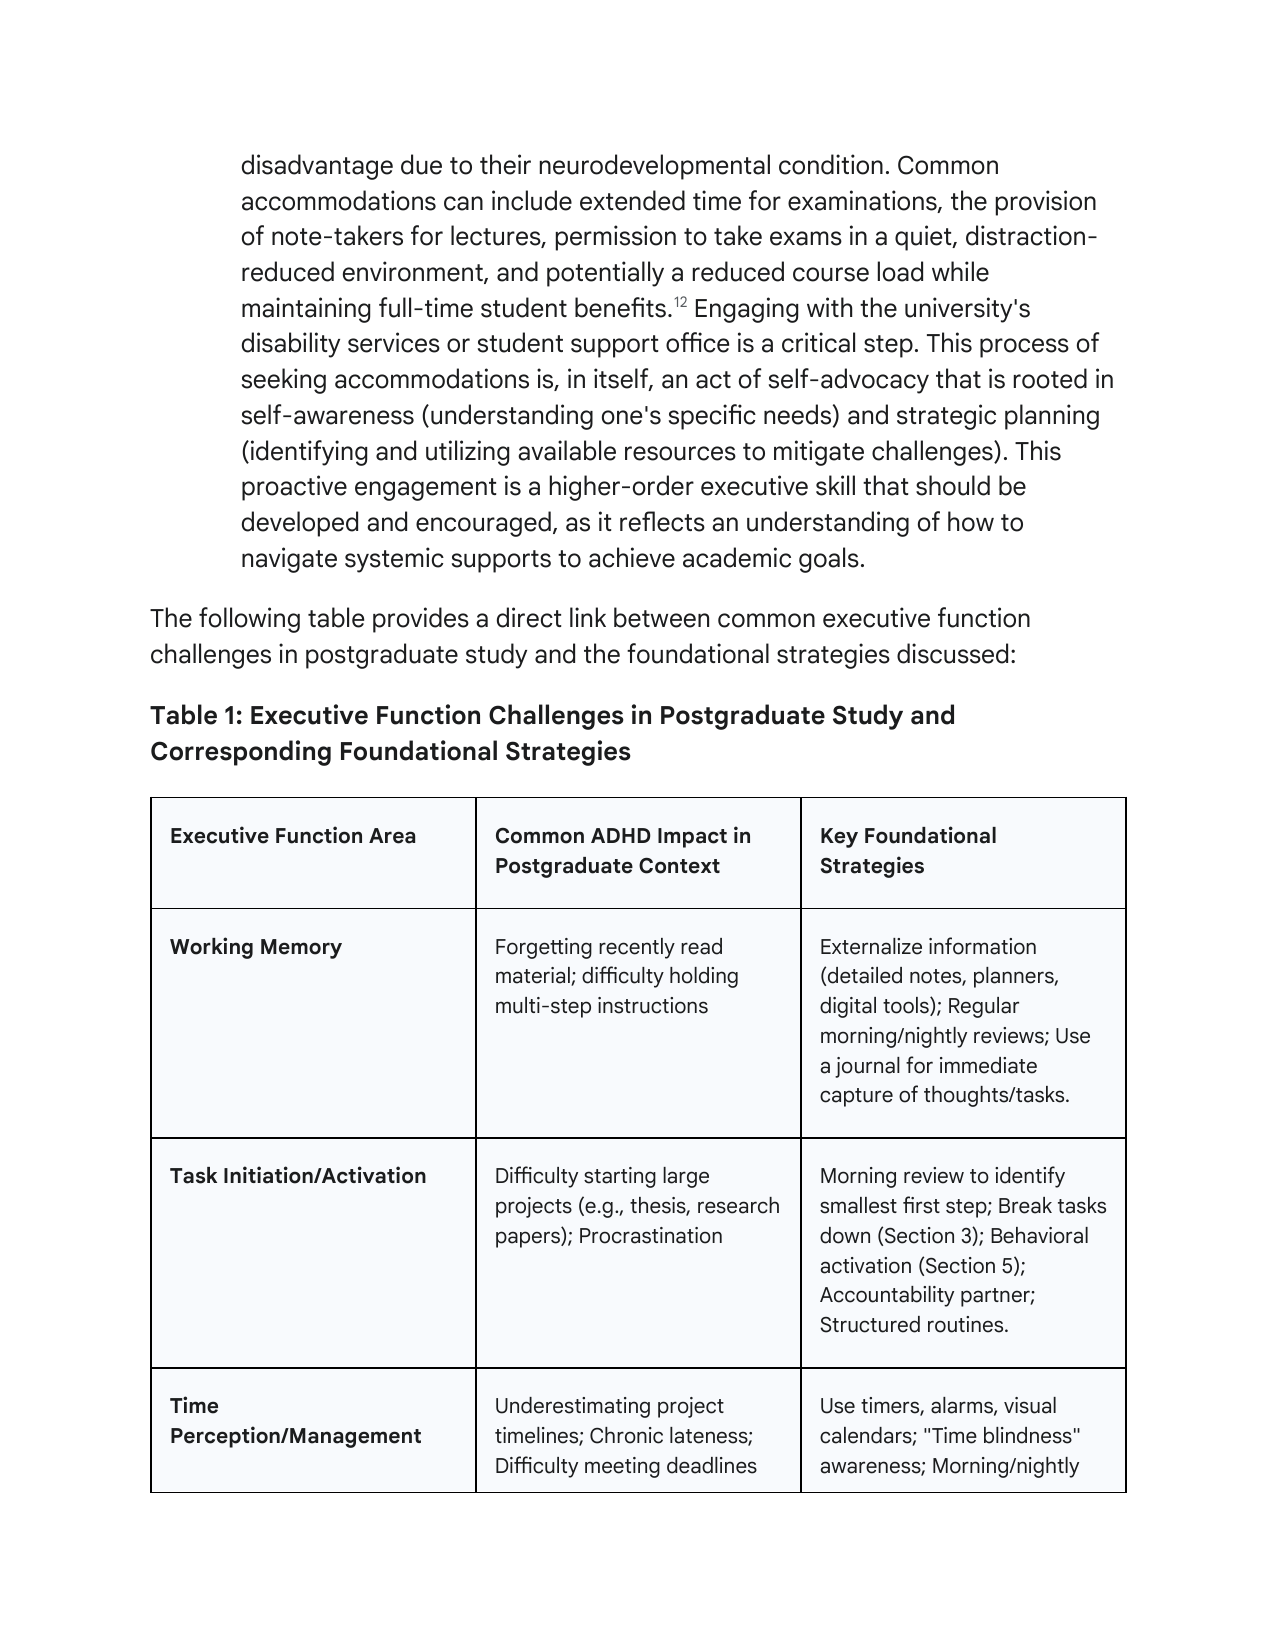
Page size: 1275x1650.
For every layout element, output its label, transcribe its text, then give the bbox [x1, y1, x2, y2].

table_cell Difficulty starting large projects (e.g., thesis, research papers); Procrastination [477, 1139, 800, 1367]
table_header Key Foundational Strategies [802, 798, 1125, 908]
table_cell Forgetting recently read material; difficulty holding multi-step instructions [477, 909, 800, 1137]
text The following table provides a direct link between common executive function challenges in postgraduate study and the foundational strategies discussed: [150, 604, 1125, 671]
table_header Common ADHD Impact in Postgraduate Context [477, 798, 800, 908]
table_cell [152, 1369, 475, 1491]
text Table 1: Executive Function Challenges in Postgraduate Study and Corresponding Foundational Strategies [150, 700, 1125, 767]
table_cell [477, 1369, 800, 1491]
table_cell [802, 1369, 1125, 1491]
table_cell Externalize information (detailed notes, planners, digital tools); Regular morning/nightly reviews; Use a journal for immediate capture of thoughts/tasks. [802, 909, 1125, 1137]
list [203, 150, 1125, 574]
table_header Executive Function Area [152, 798, 475, 908]
table_cell Working Memory [152, 909, 475, 1137]
table_cell Morning review to identify smallest first step; Break tasks down (Section 3); Behavioral activation (Section 5); Accountability partner; Structured routines. [802, 1139, 1125, 1367]
table_cell Task Initiation/Activation [152, 1139, 475, 1367]
